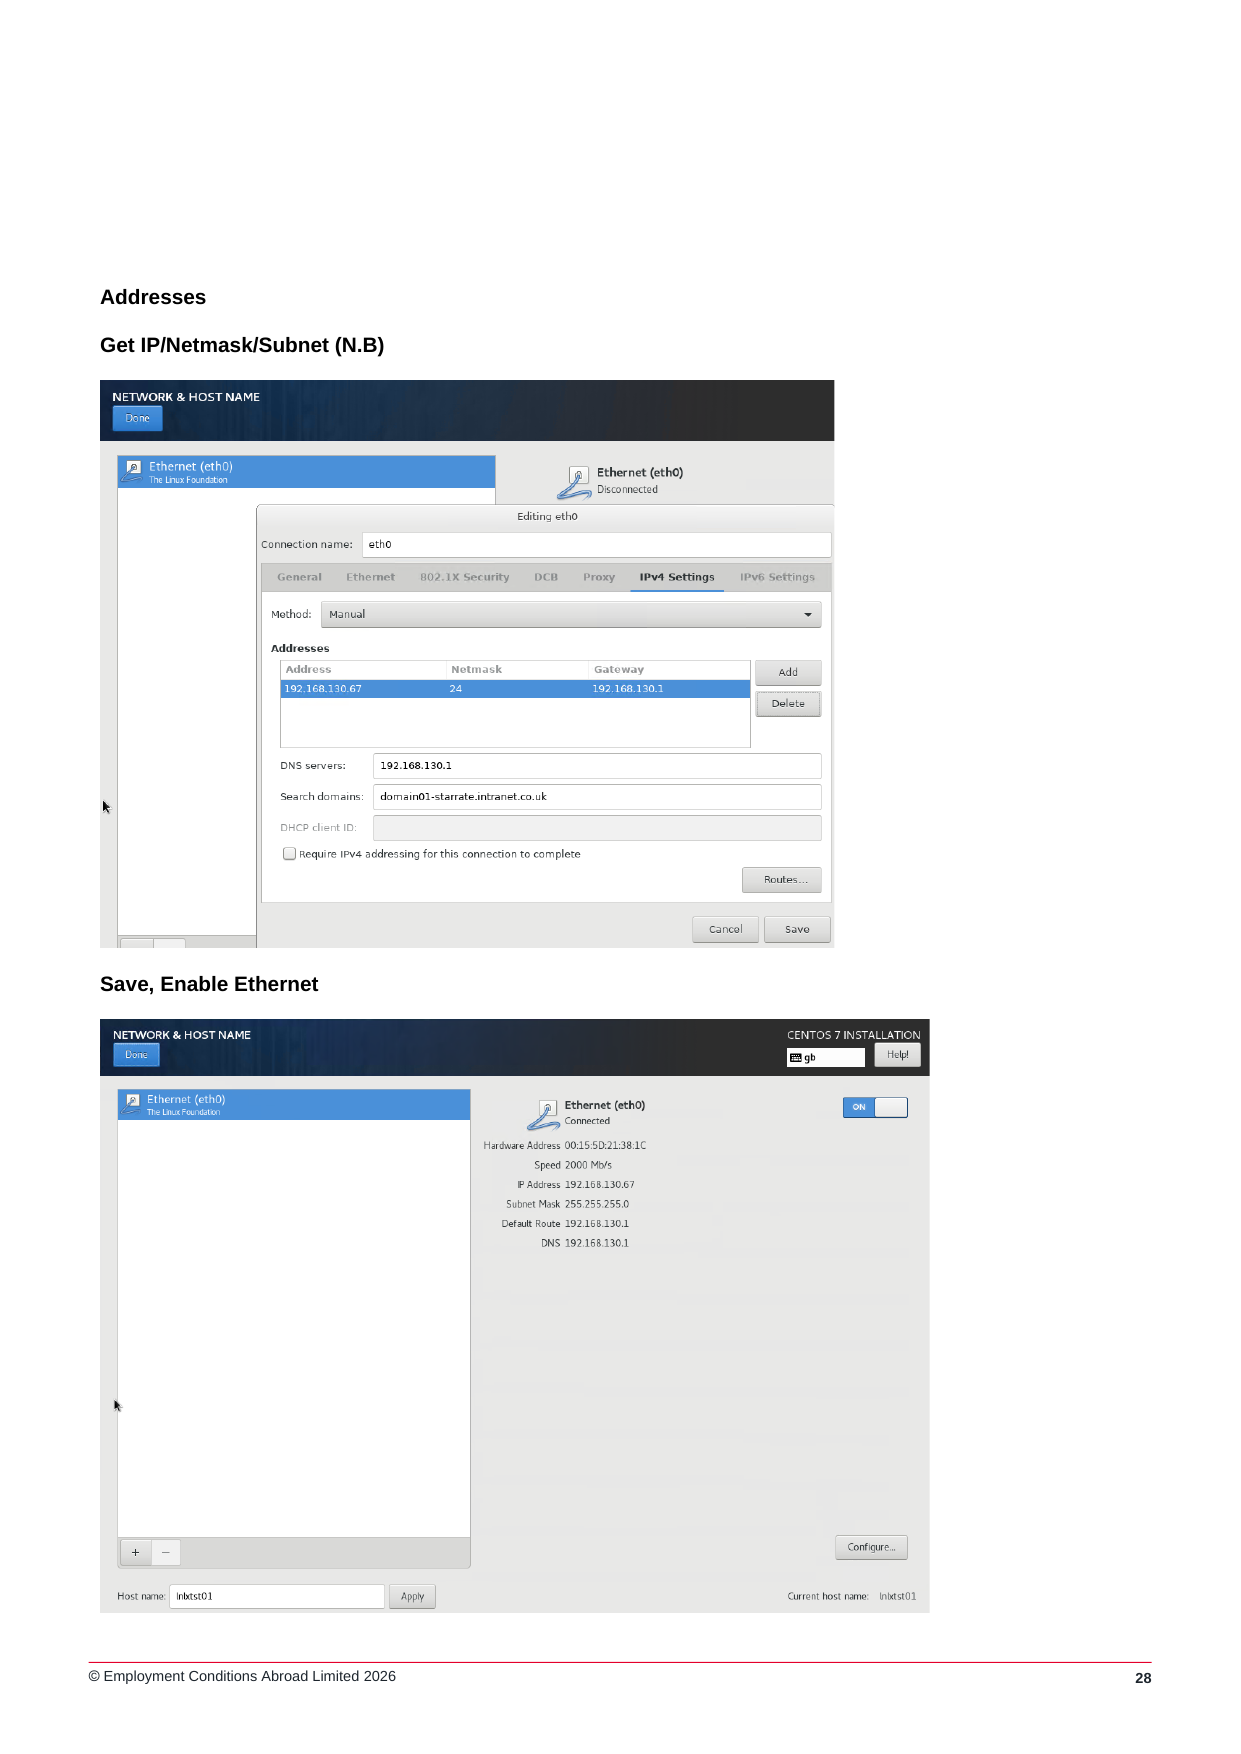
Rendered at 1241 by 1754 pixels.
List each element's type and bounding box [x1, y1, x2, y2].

table_header [89, 189, 1152, 1637]
picture [100, 380, 835, 948]
picture [100, 1019, 930, 1613]
